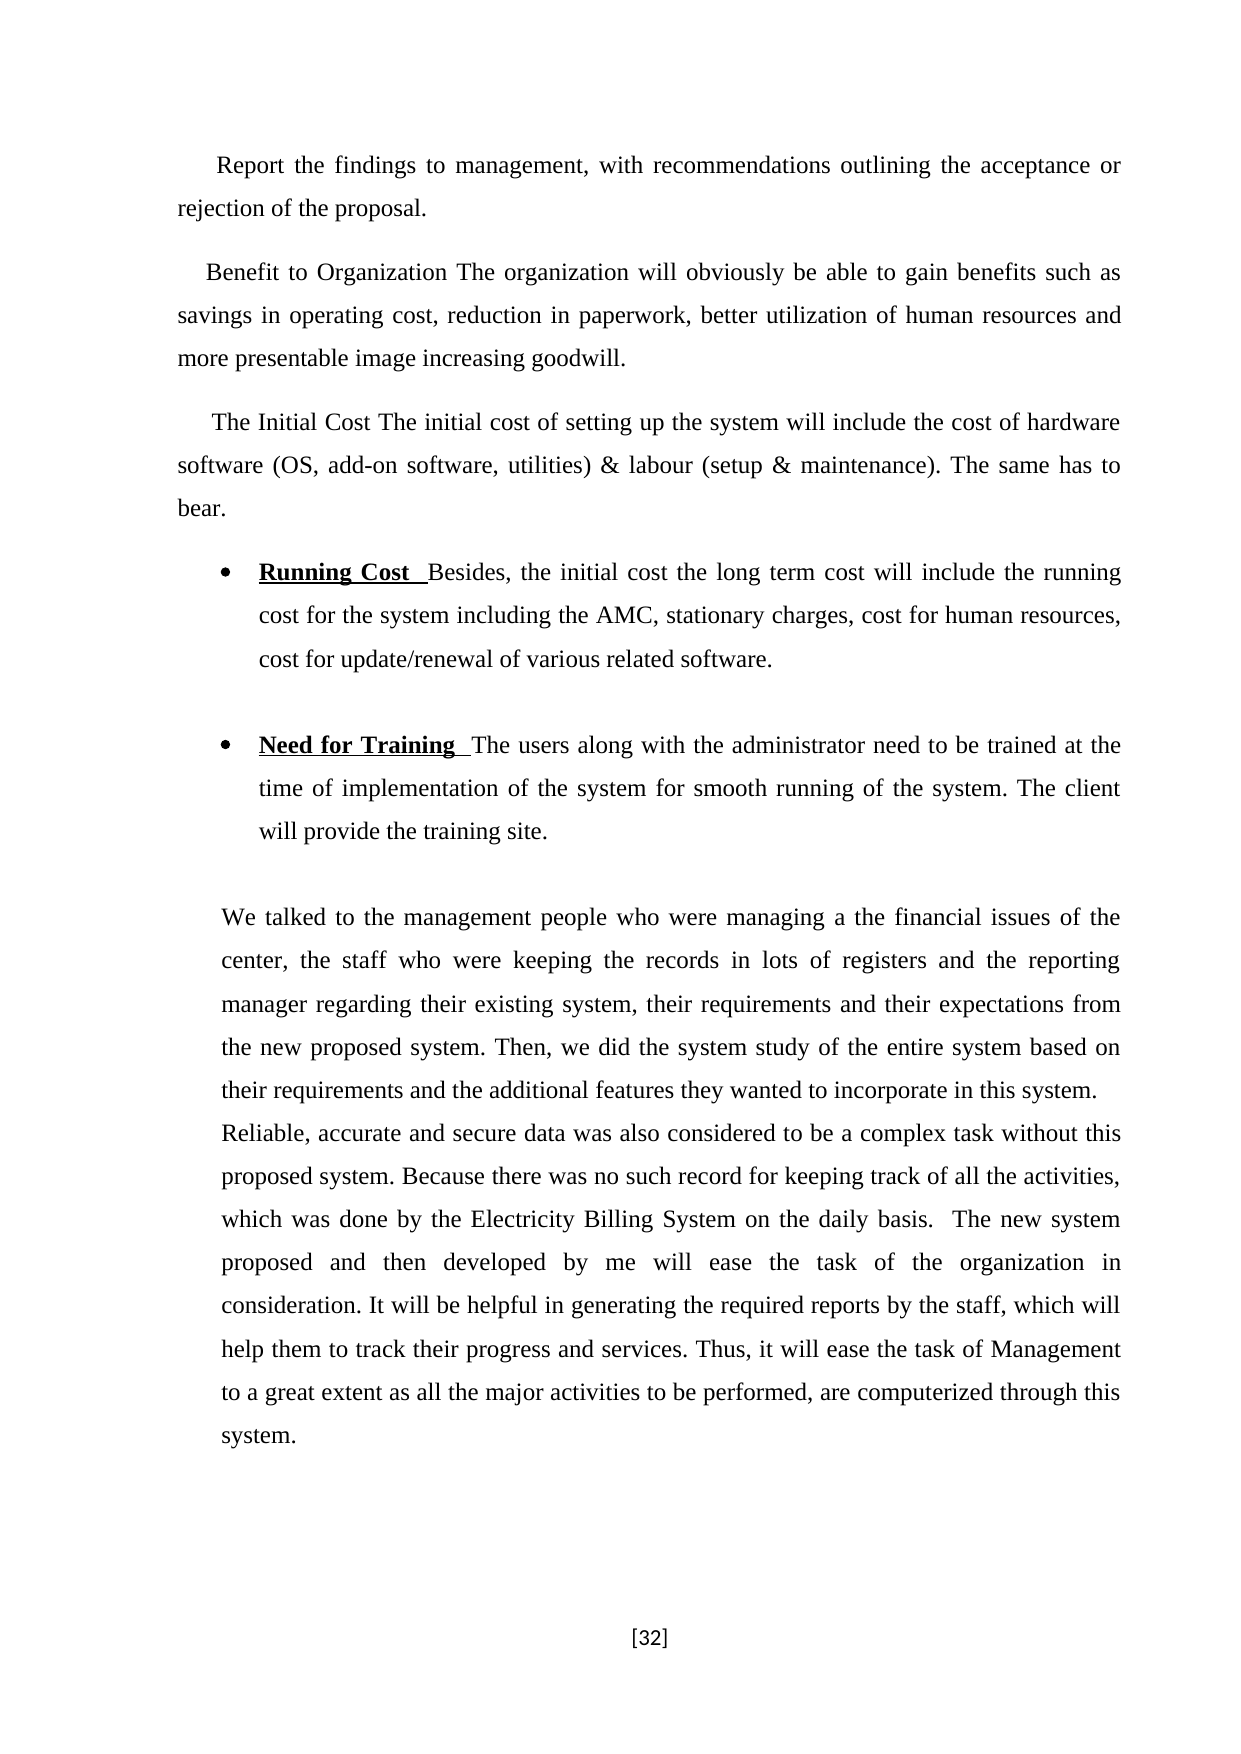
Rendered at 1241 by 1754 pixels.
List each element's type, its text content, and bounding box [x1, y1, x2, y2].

text  The Initial Cost The initial cost of setting up the system will include the cost of hardware software (OS, add-on software, utilities) & labour (setup & maintenance). The same has to bear. [177, 407, 1122, 522]
text  Benefit to Organization The organization will obviously be able to gain benefits such as savings in operating cost, reduction in paperwork, better utilization of human resources and more presentable image increasing goodwill. [177, 257, 1122, 372]
text  Report the findings to management, with recommendations outlining the acceptance or rejection of the proposal. [177, 150, 1122, 222]
text We talked to the management people who were managing a the financial issues of the center, the staff who were keeping the records in lots of registers and the reporting manager regarding their existing system, their requirements and their expectations from the new proposed system. Then, we did the system study of the entire system based on their requirements and the additional features they wanted to incorporate in this system. [221, 902, 1122, 1104]
list Need for Training The users along with the administrator need to be trained at the time of implementation of the system for smooth running of the system. The client will provide the training site. [221, 730, 1122, 845]
list Running Cost Besides, the initial cost the long term cost will include the running cost for the system including the AMC, stationary charges, cost for human resources, cost for update/renewal of various related software. [221, 557, 1122, 672]
text Reliable, accurate and secure data was also considered to be a complex task without this proposed system. Because there was no such record for keeping track of all the activities, which was done by the Electricity Billing System on the daily basis. The new system proposed and then developed by me will ease the task of the organization in consideration. It will be helpful in generating the required reports by the staff, which will help them to track their progress and services. Thus, it will ease the task of Management to a great extent as all the major activities to be performed, are computerized through this system. [221, 1118, 1122, 1449]
